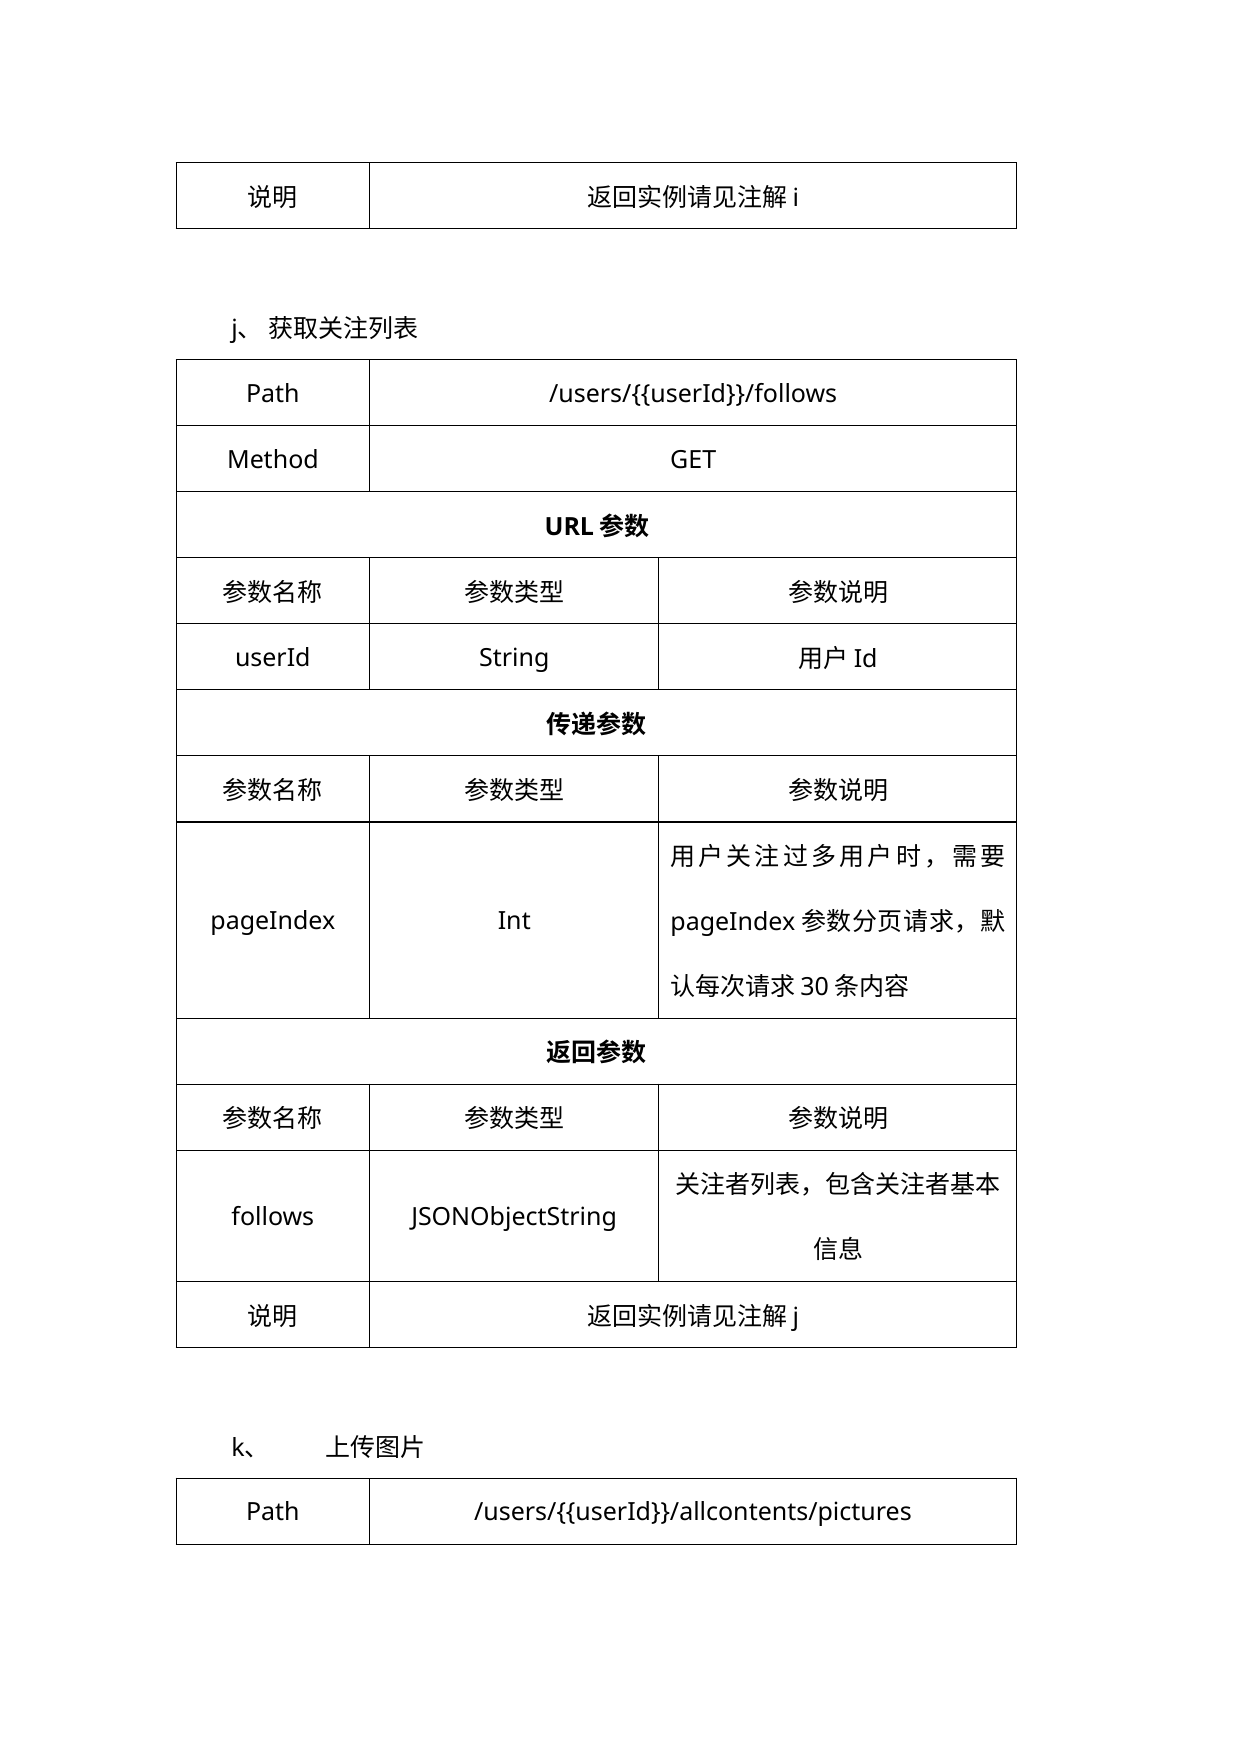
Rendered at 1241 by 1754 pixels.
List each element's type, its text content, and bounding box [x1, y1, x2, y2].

table_cell Int [370, 823, 658, 1017]
table_cell GET [370, 426, 1016, 491]
table_header /users/{{userId}}/follows [370, 360, 1016, 425]
table_cell 用户关注过多用户时，需要pageIndex参数分页请求，默认每次请求30条内容 [659, 823, 1016, 1017]
table_cell 返回参数 [177, 1019, 1016, 1083]
table_cell URL参数 [177, 492, 1016, 557]
table_cell 参数名称 [177, 1085, 369, 1149]
table_cell 参数类型 [370, 558, 658, 623]
table_cell String [370, 624, 658, 689]
table_cell 用户Id [659, 624, 1016, 689]
table_cell pageIndex [177, 823, 369, 1017]
table_cell 说明 [177, 163, 369, 228]
table_cell 返回实例请见注解j [370, 1282, 1016, 1347]
table_cell Method [177, 426, 369, 491]
table_header Path [177, 360, 369, 425]
list 上传图片 [231, 1413, 1053, 1478]
table_cell 参数类型 [370, 756, 658, 821]
table_cell userId [177, 624, 369, 689]
table_cell 返回实例请见注解i [370, 163, 1016, 228]
table_cell 参数说明 [659, 558, 1016, 623]
table_cell 参数名称 [177, 558, 369, 623]
table_header Path [177, 1479, 369, 1544]
table_cell 参数说明 [659, 756, 1016, 821]
table_cell follows [177, 1151, 369, 1281]
table_cell 参数说明 [659, 1085, 1016, 1149]
table_cell 说明 [177, 1282, 369, 1347]
table_cell 参数类型 [370, 1085, 658, 1149]
table_header /users/{{userId}}/allcontents/pictures [370, 1479, 1016, 1544]
table_cell 参数名称 [177, 756, 369, 821]
list 获取关注列表 [231, 294, 1053, 359]
table_cell JSONObjectString [370, 1151, 658, 1281]
table_cell 关注者列表，包含关注者基本信息 [659, 1151, 1016, 1281]
table_cell 传递参数 [177, 690, 1016, 755]
